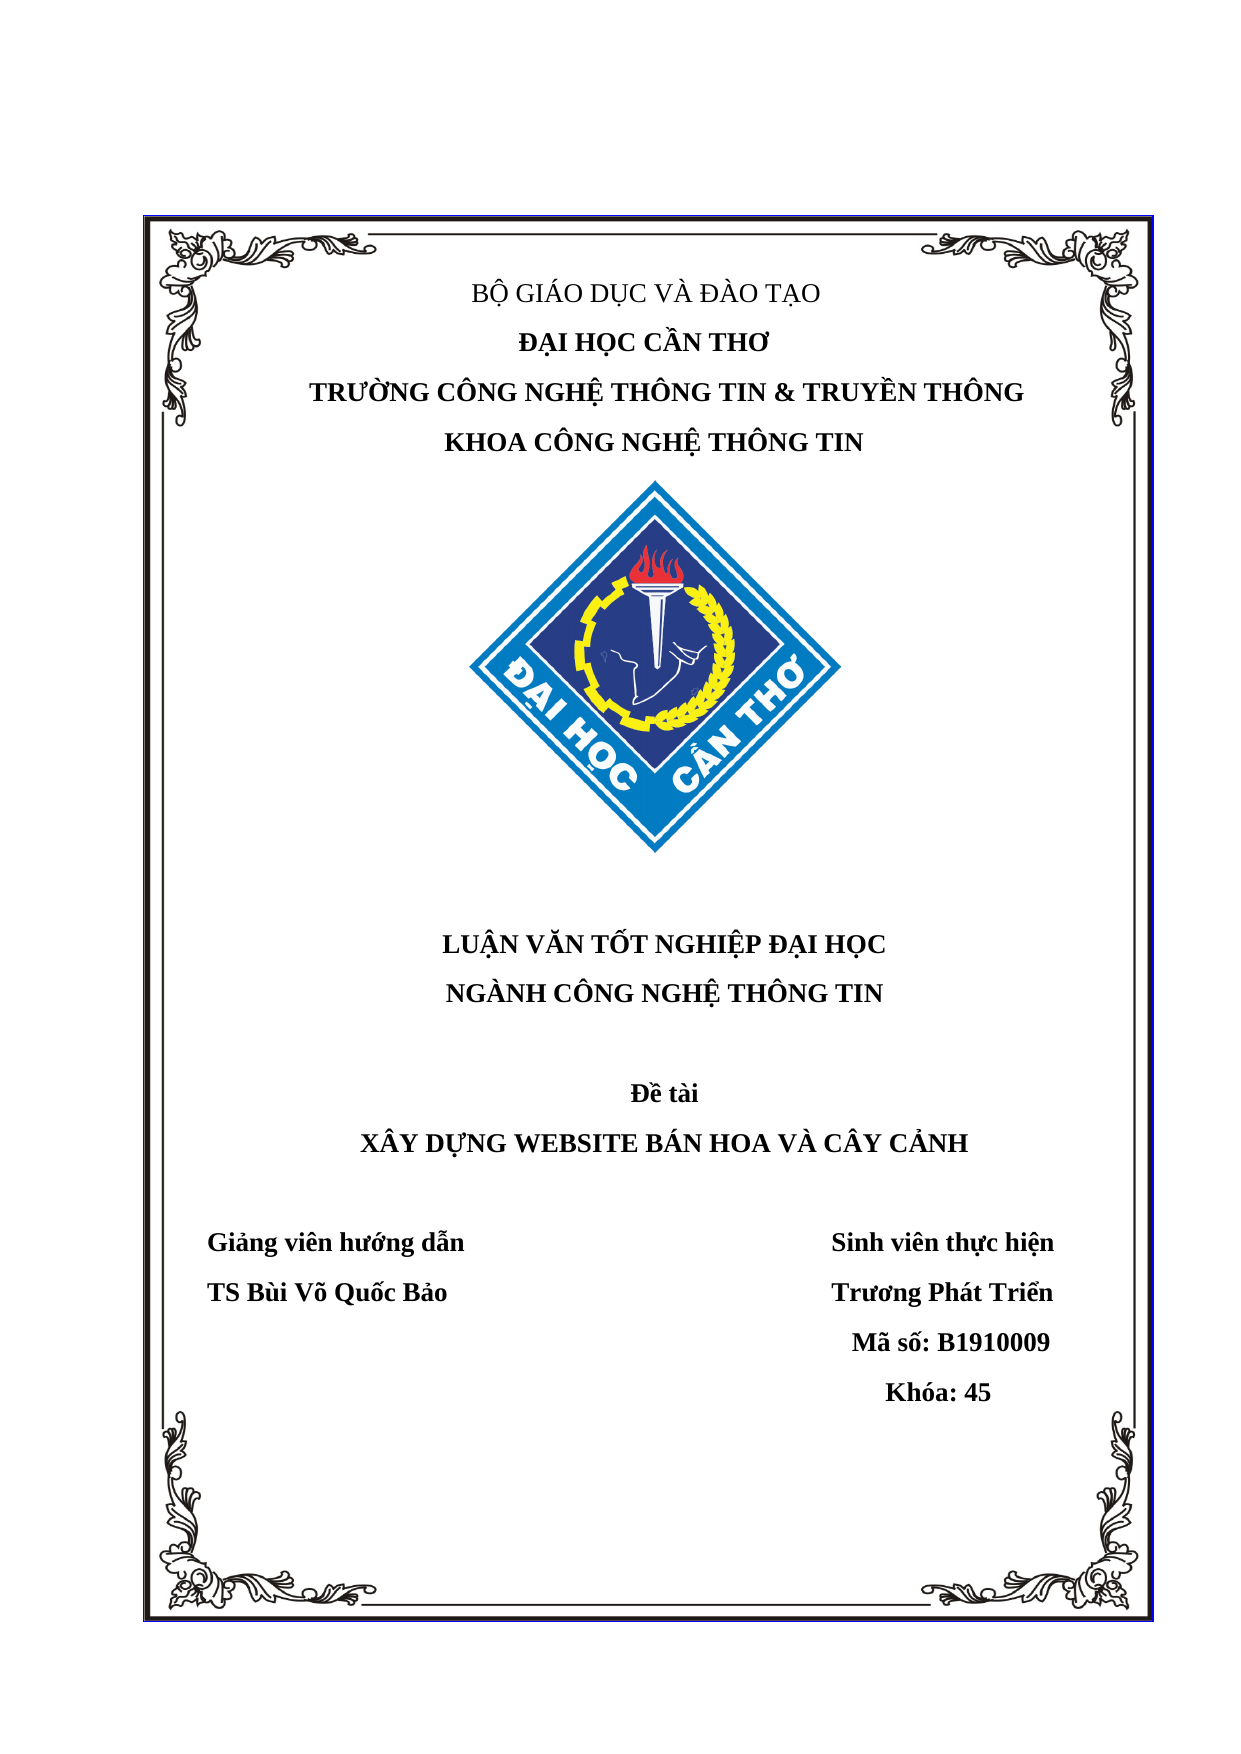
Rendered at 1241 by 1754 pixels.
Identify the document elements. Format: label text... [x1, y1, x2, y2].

text Khóa: 45 [207, 1376, 1122, 1407]
text NGÀNH CÔNG NGHỆ THÔNG TIN [207, 978, 1122, 1009]
text LUẬN VĂN TỐT NGHIỆP ĐẠI HỌC [207, 928, 1122, 959]
text ĐẠI HỌC CẦN THƠ [207, 327, 1122, 358]
text Giảng viên hướng dẫn Sinh viên thực hiện [207, 1227, 1122, 1258]
text KHOA CÔNG NGHỆ THÔNG TIN [207, 426, 1122, 457]
text Đề tài [207, 1077, 1122, 1108]
text BỘ GIÁO DỤC VÀ ĐÀO TẠO [207, 277, 1122, 308]
text XÂY DỰNG WEBSITE BÁN HOA VÀ CÂY CẢNH [207, 1127, 1122, 1158]
text Mã số: B1910009 [207, 1326, 1122, 1357]
text TRƯỜNG CÔNG NGHỆ THÔNG TIN & TRUYỀN THÔNG [207, 376, 1122, 407]
picture [144, 216, 1152, 1621]
text TS Bùi Võ Quốc Bảo Trương Phát Triển [207, 1276, 1122, 1307]
